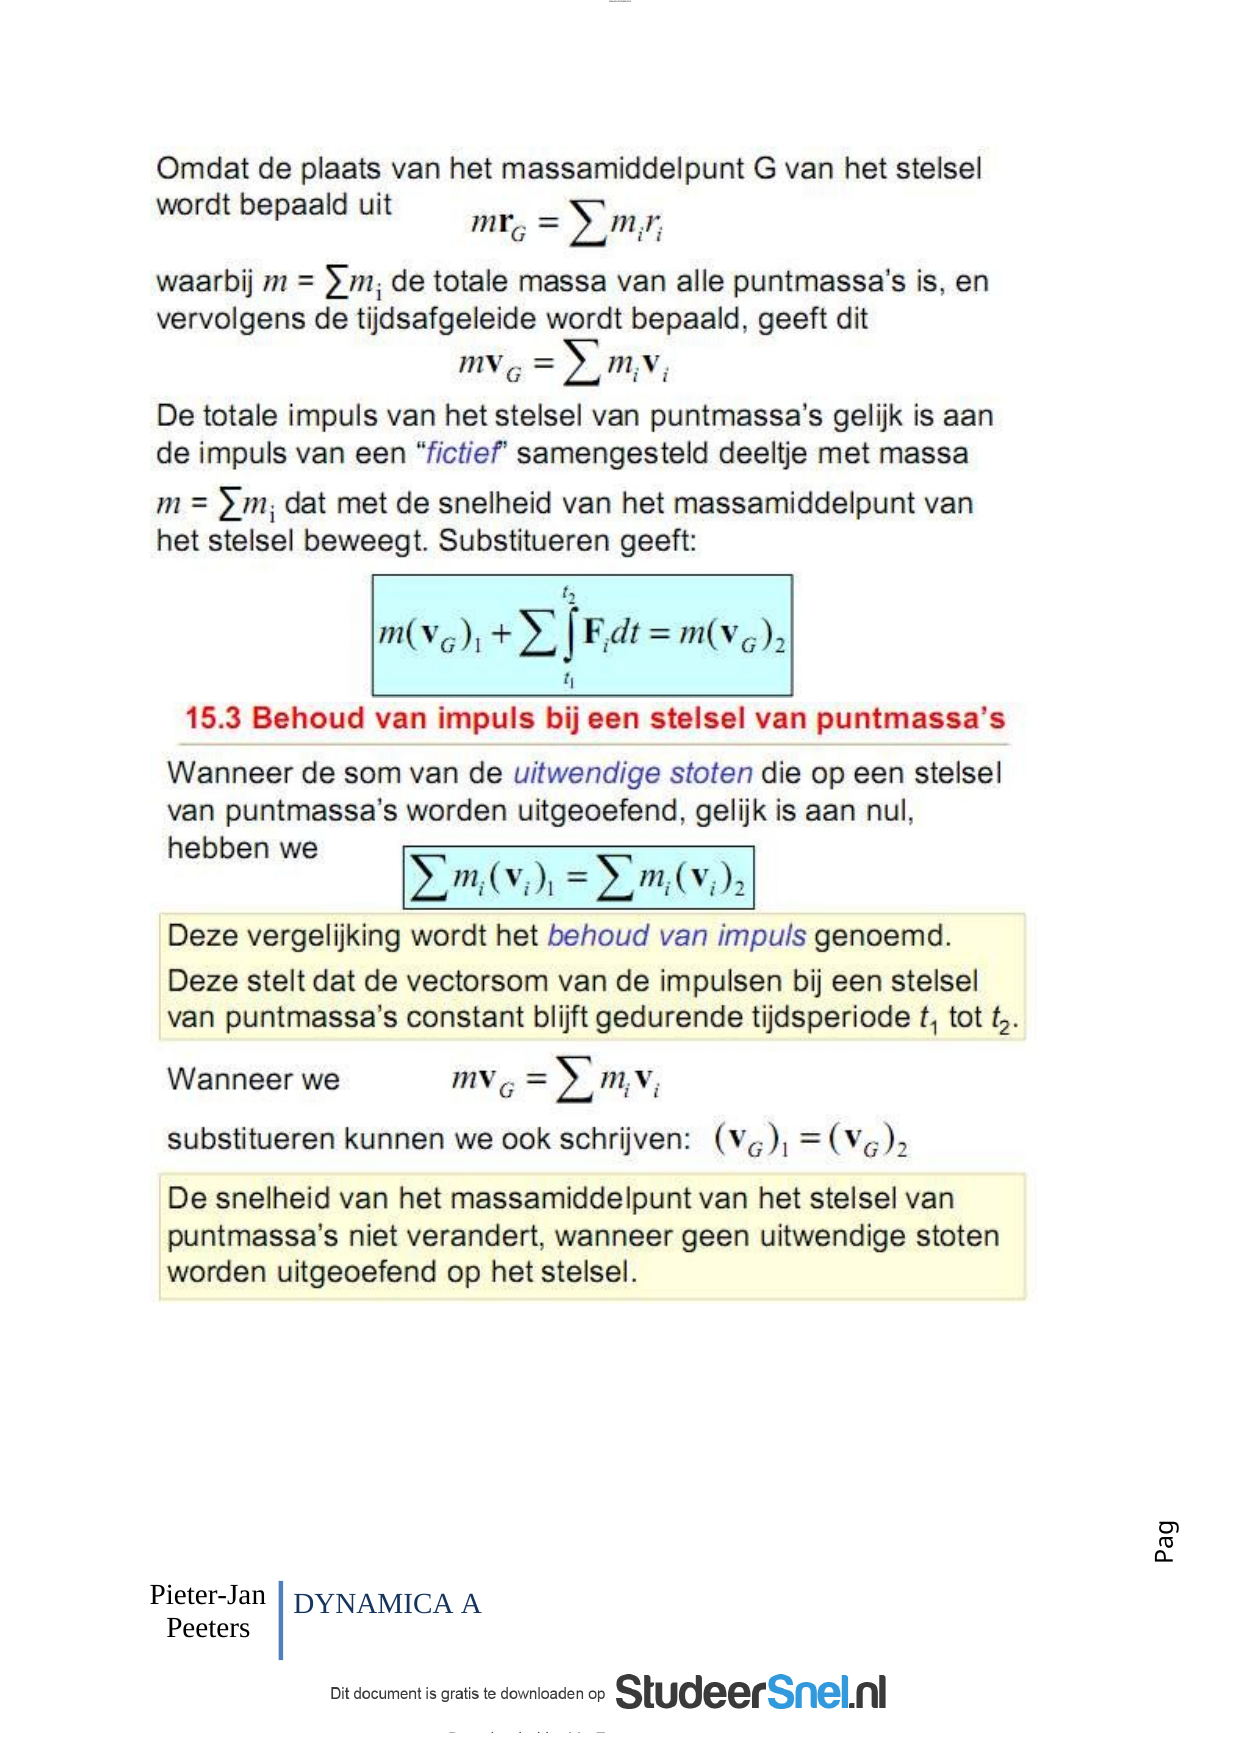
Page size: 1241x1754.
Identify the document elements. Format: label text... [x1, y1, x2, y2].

text DYNAMICA A [293, 1586, 1176, 1620]
text Pieter-Jan Peeters [149, 1577, 268, 1644]
picture [331, 1674, 886, 1709]
picture [150, 146, 1004, 698]
picture [150, 702, 1038, 1304]
